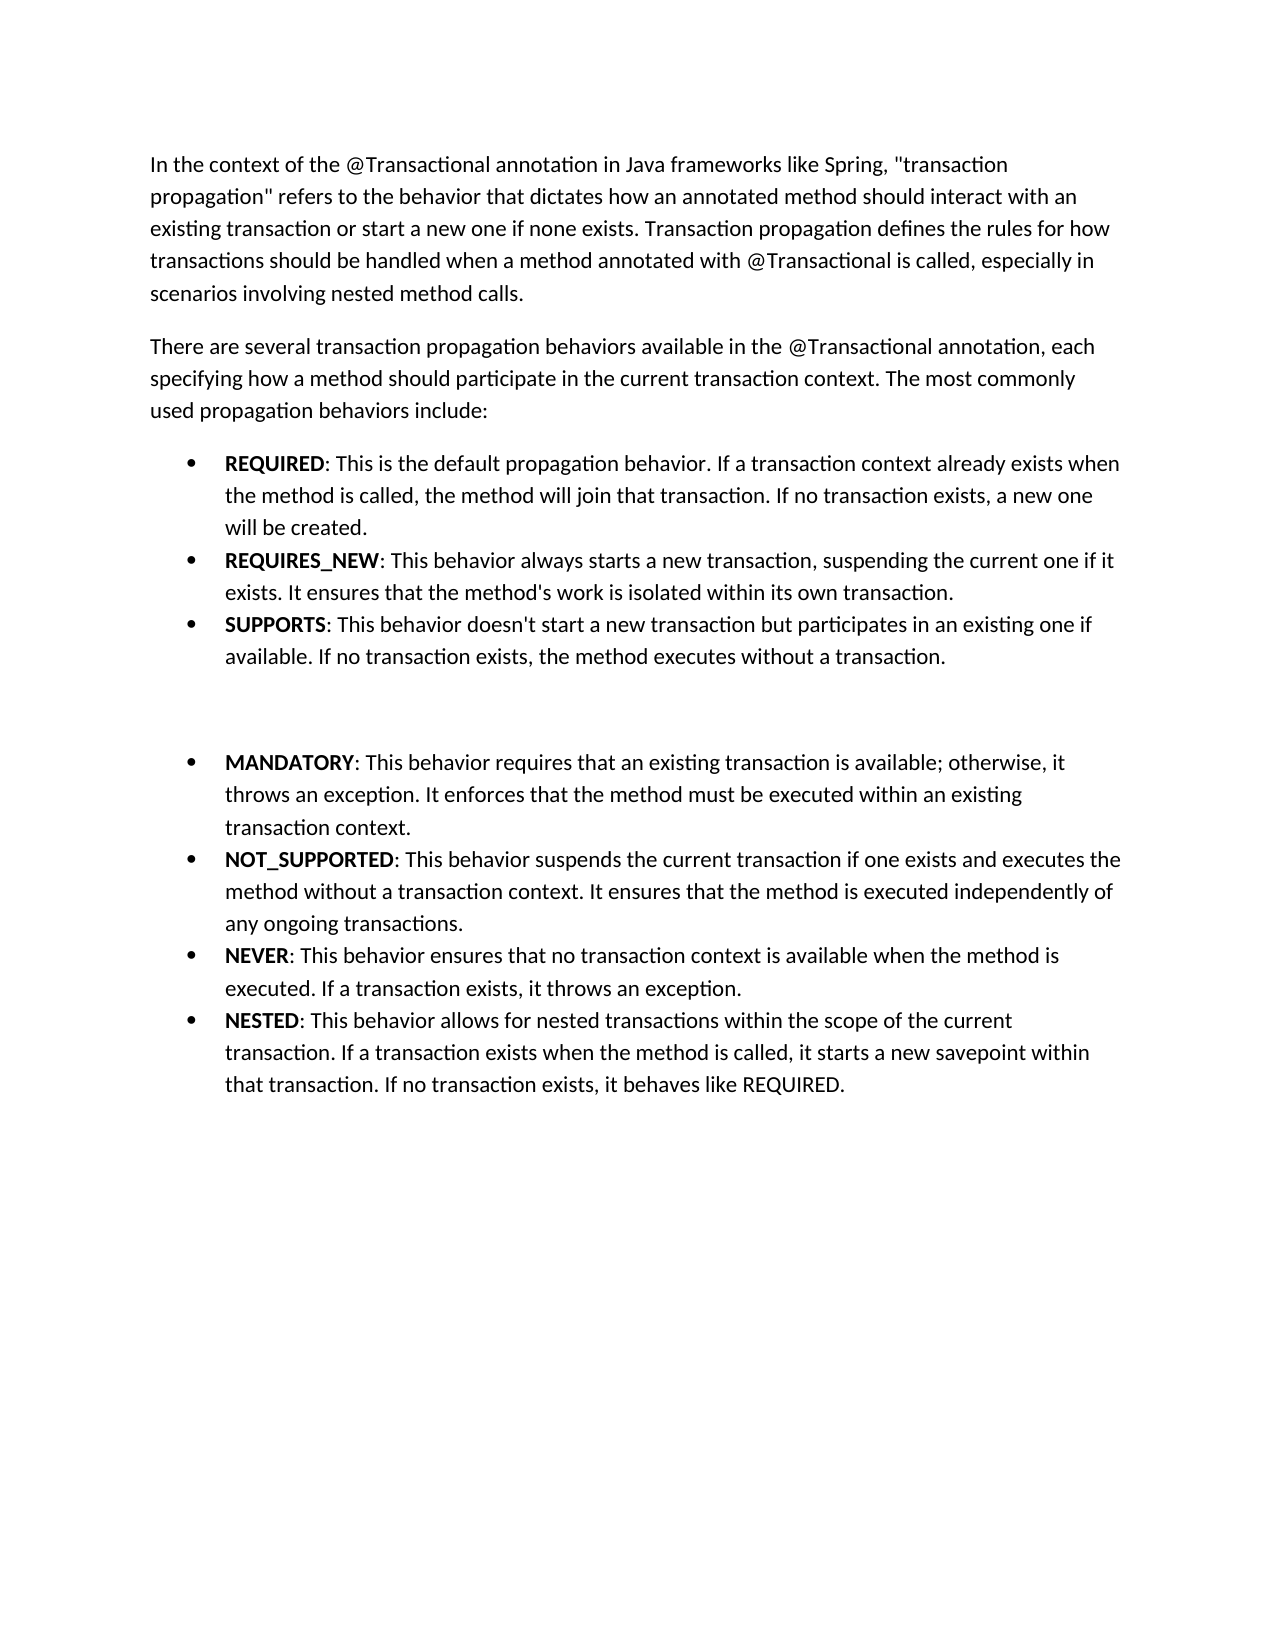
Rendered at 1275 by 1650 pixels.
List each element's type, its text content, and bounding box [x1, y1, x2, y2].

list SUPPORTS: This behavior doesn't start a new transaction but participates in an existing one if available. If no transaction exists, the method executes without a transaction. [187, 610, 1125, 670]
text In the context of the @Transactional annotation in Java frameworks like Spring, "transaction propagation" refers to the behavior that dictates how an annotated method should interact with an existing transaction or start a new one if none exists. Transaction propagation defines the rules for how transactions should be handled when a method annotated with @Transactional is called, especially in scenarios involving nested method calls. [150, 150, 1125, 307]
list MANDATORY: This behavior requires that an existing transaction is available; otherwise, it throws an exception. It enforces that the method must be executed within an existing transaction context. [187, 748, 1125, 841]
list REQUIRES_NEW: This behavior always starts a new transaction, suspending the current one if it exists. It ensures that the method's work is isolated within its own transaction. [187, 546, 1125, 606]
list NEVER: This behavior ensures that no transaction context is available when the method is executed. If a transaction exists, it throws an exception. [187, 941, 1125, 1002]
list NOT_SUPPORTED: This behavior suspends the current transaction if one exists and executes the method without a transaction context. It ensures that the method is executed independently of any ongoing transactions. [187, 845, 1125, 937]
list NESTED: This behavior allows for nested transactions within the scope of the current transaction. If a transaction exists when the method is called, it starts a new savepoint within that transaction. If no transaction exists, it behaves like REQUIRED. [187, 1006, 1125, 1098]
list REQUIRED: This is the default propagation behavior. If a transaction context already exists when the method is called, the method will join that transaction. If no transaction exists, a new one will be created. [187, 449, 1125, 542]
text There are several transaction propagation behaviors available in the @Transactional annotation, each specifying how a method should participate in the current transaction context. The most commonly used propagation behaviors include: [150, 332, 1125, 424]
